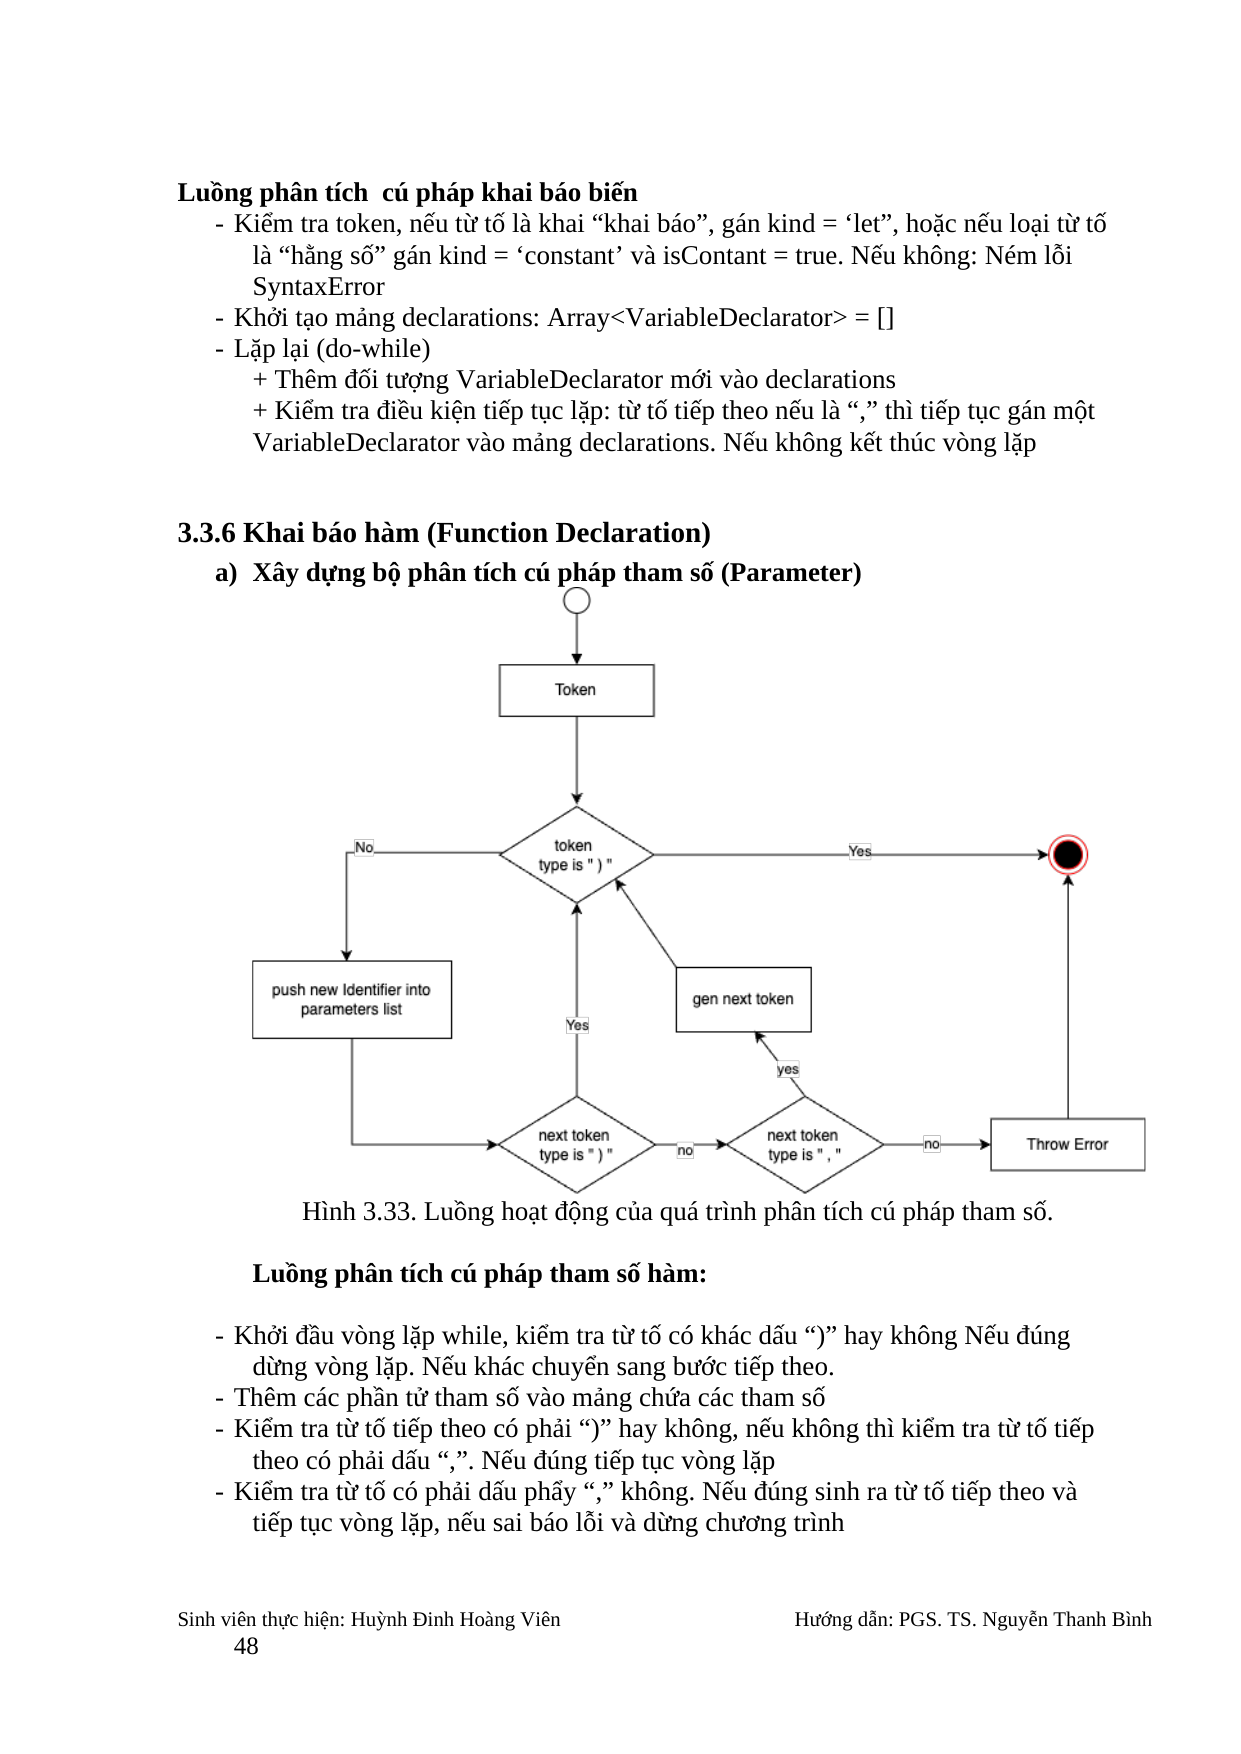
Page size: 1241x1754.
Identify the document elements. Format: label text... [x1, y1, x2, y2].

picture [252, 587, 1146, 1195]
list Thêm các phần tử tham số vào mảng chứa các tham số [215, 1381, 1122, 1413]
text Hình 3.33. Luồng hoạt động của quá trình phân tích cú pháp tham số. [177, 1194, 1122, 1226]
list Kiểm tra token, nếu từ tố là khai “khai báo”, gán kind = ‘let”, hoặc nếu loại từ tố là “hằng số” gán kind = ‘constant’ và isContant = true. Nếu không: Ném lỗi SyntaxError [215, 208, 1122, 301]
list Lặp lại (do-while) + Thêm đối tượng VariableDeclarator mới vào declarations + Kiểm tra điều kiện tiếp tục lặp: từ tố tiếp theo nếu là “,” thì tiếp tục gán một VariableDeclarator vào mảng declarations. Nếu không kết thúc vòng lặp [215, 332, 1122, 457]
subtitle 3.3.6 Khai báo hàm (Function Declaration) [177, 515, 1122, 548]
list Khởi tạo mảng declarations: Array<VariableDeclarator> = [] [215, 301, 1122, 332]
text Luồng phân tích cú pháp khai báo biến [177, 176, 1122, 208]
list Xây dựng bộ phân tích cú pháp tham số (Parameter) [215, 557, 1122, 588]
list Khởi đầu vòng lặp while, kiểm tra từ tố có khác dấu “)” hay không Nếu đúng dừng vòng lặp. Nếu khác chuyển sang bước tiếp theo. [215, 1319, 1122, 1381]
text Luồng phân tích cú pháp tham số hàm: [252, 1257, 1122, 1288]
list Kiểm tra từ tố có phải dấu phẩy “,” không. Nếu đúng sinh ra từ tố tiếp theo và tiếp tục vòng lặp, nếu sai báo lỗi và dừng chương trình [215, 1475, 1122, 1537]
list Kiểm tra từ tố tiếp theo có phải “)” hay không, nếu không thì kiểm tra từ tố tiếp theo có phải dấu “,”. Nếu đúng tiếp tục vòng lặp [215, 1413, 1122, 1475]
